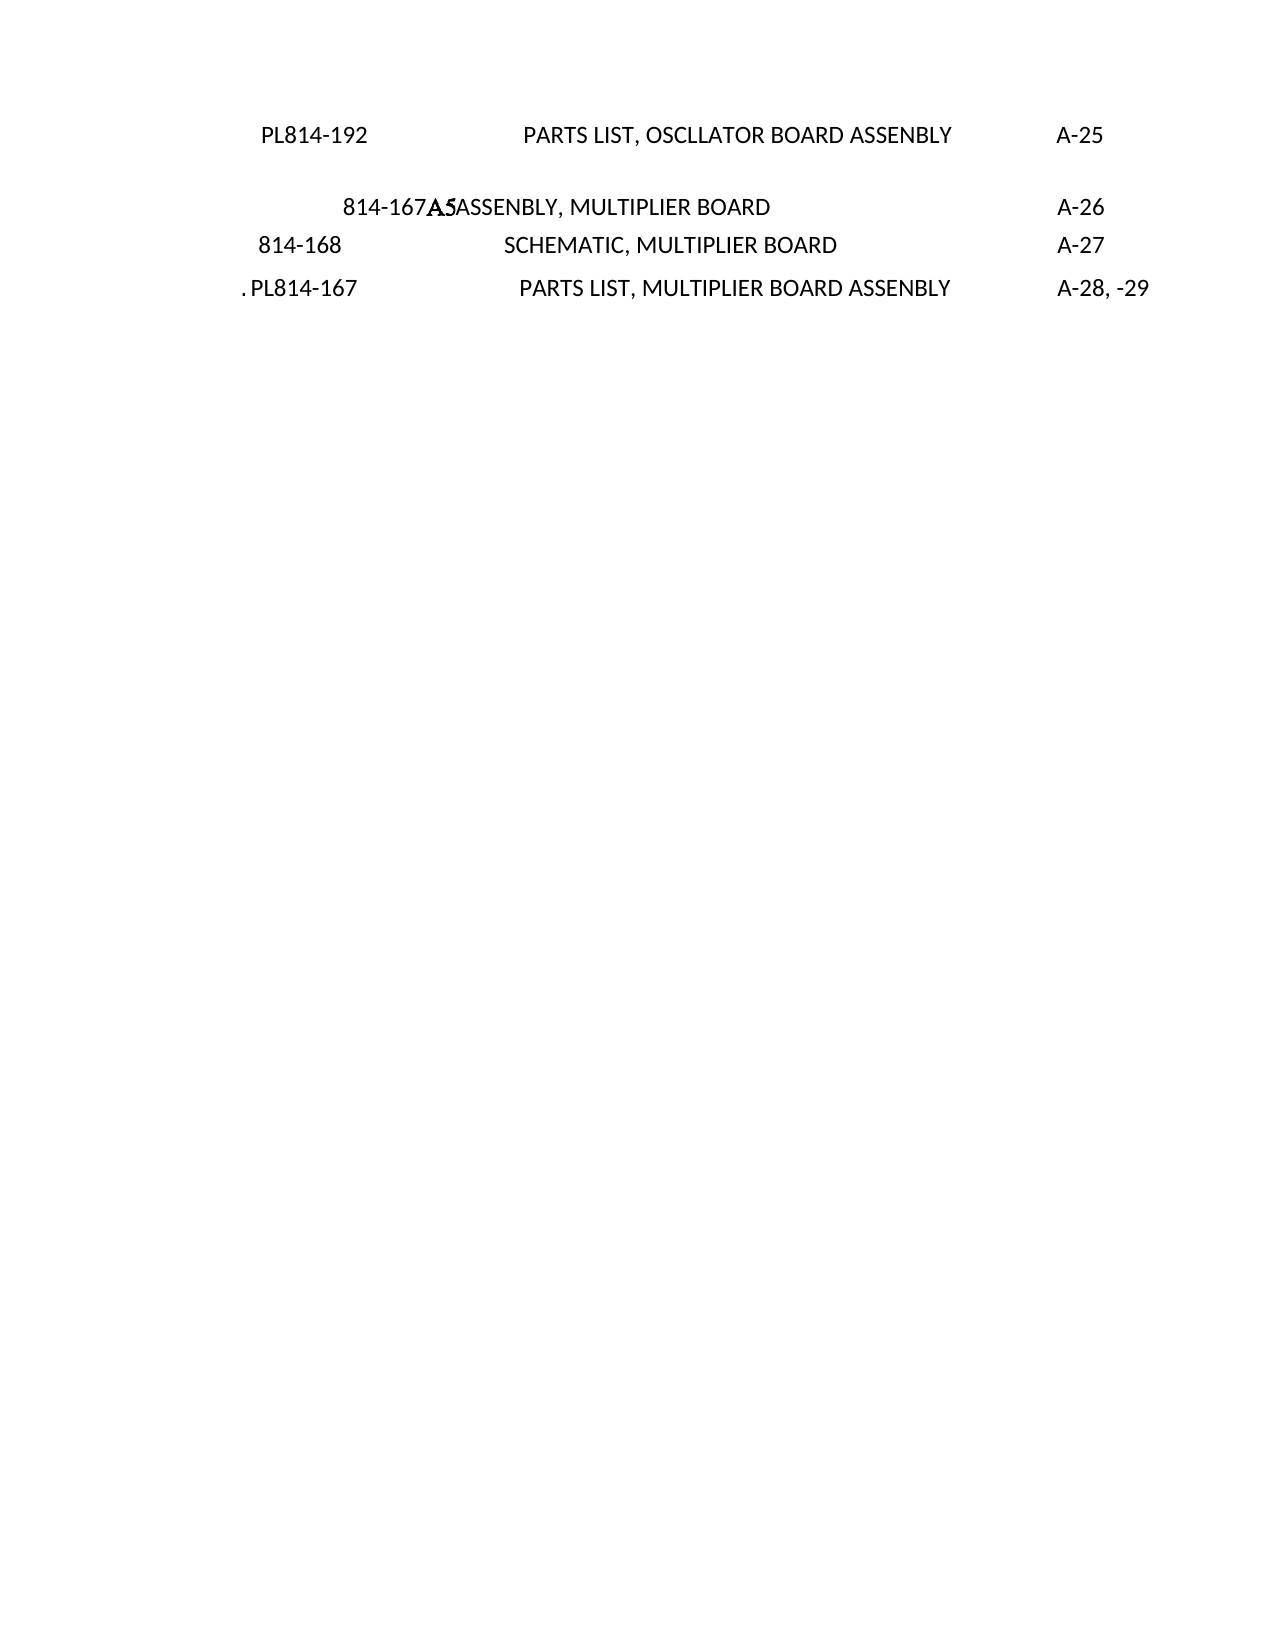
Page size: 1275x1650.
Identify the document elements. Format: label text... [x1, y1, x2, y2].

picture [426, 198, 456, 216]
text PL814-167 PARTS LIST, MULTIPLIER BOARD ASSENBLY A-28, -29 [31, 272, 1203, 302]
text 814-168 SCHEMATIC, MULTIPLIER BOARD A-27 [31, 229, 1203, 260]
text PL814-192 PARTS LIST, OSCLLATOR BOARD ASSENBLY A-25 [31, 120, 1203, 150]
text 814-167ASSENBLY, MULTIPLIER BOARD A-26 [31, 191, 1203, 222]
